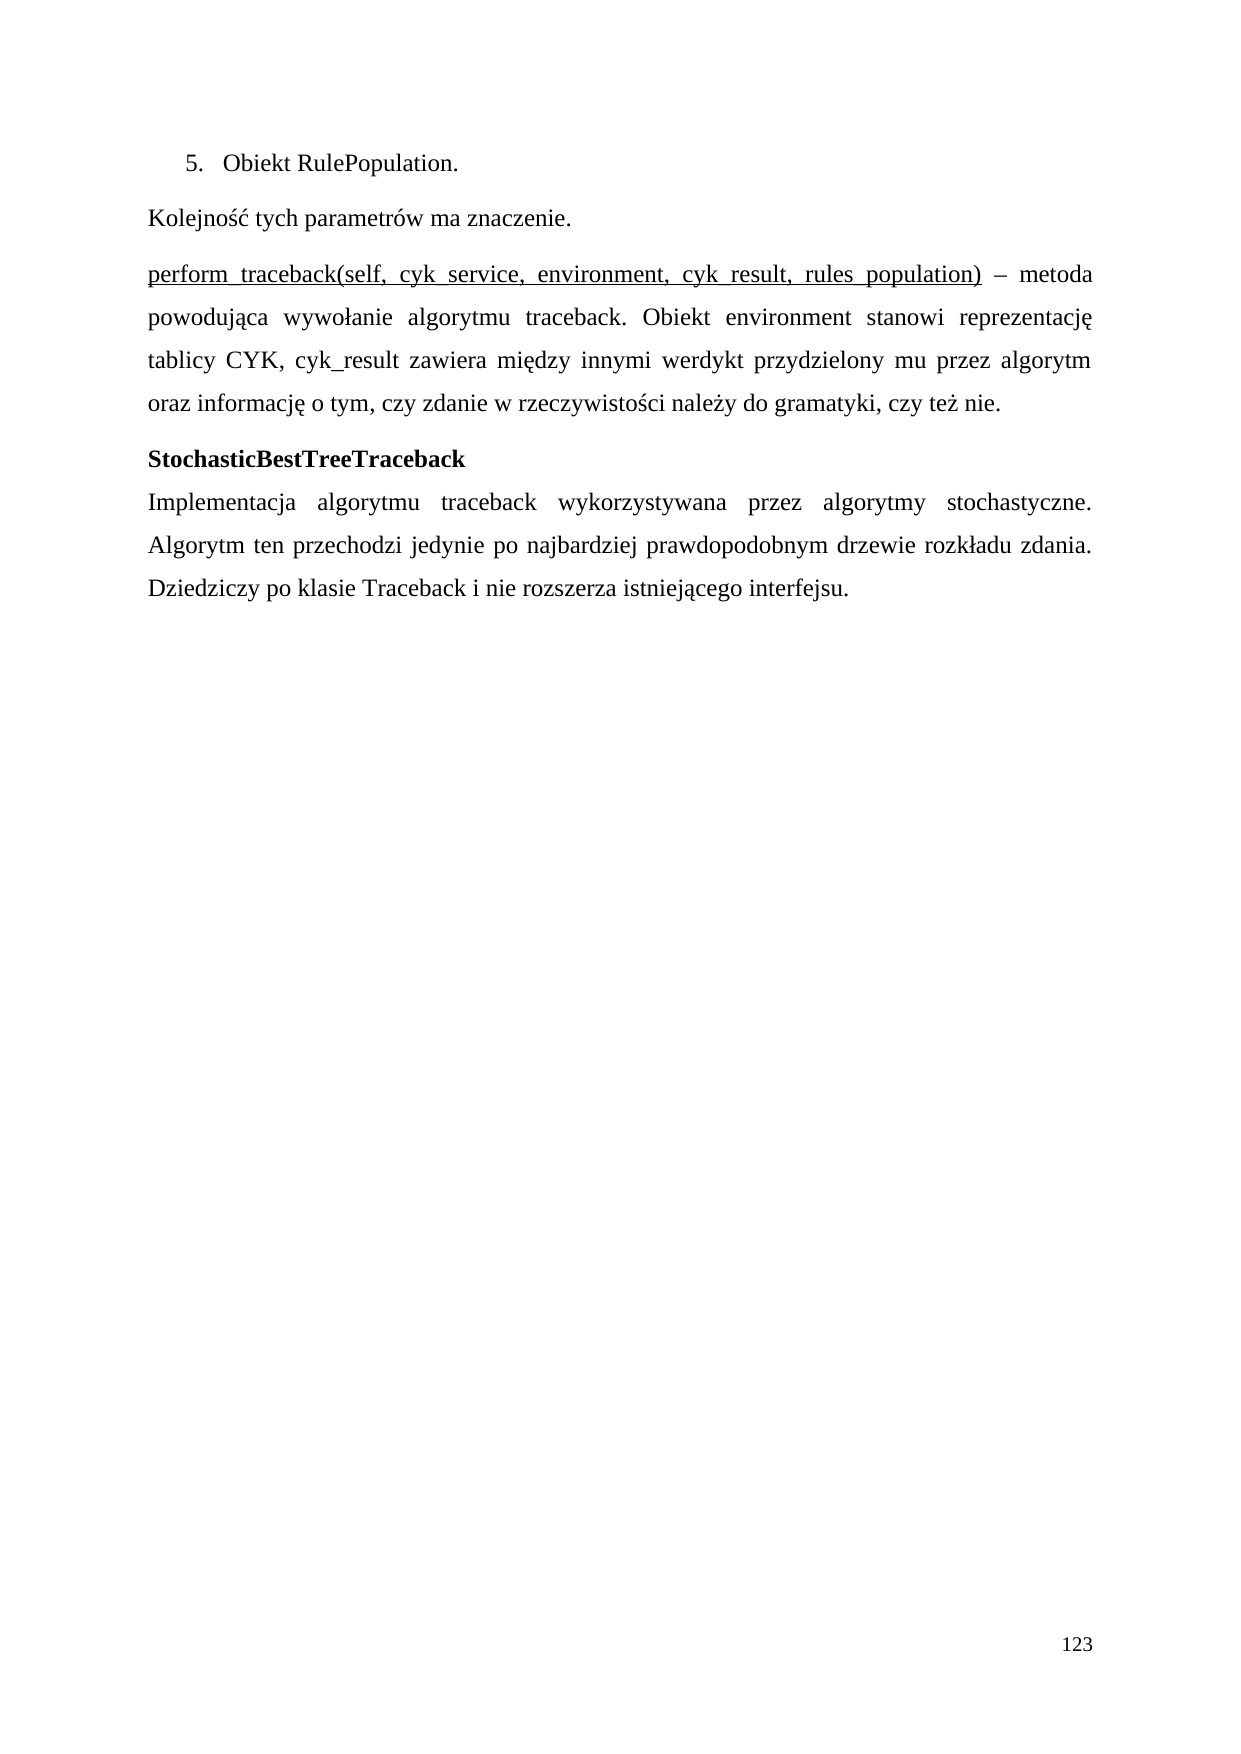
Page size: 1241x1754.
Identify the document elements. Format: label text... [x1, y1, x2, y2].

text StochasticBestTreeTraceback [148, 444, 1093, 473]
text Kolejność tych parametrów ma znaczenie. [148, 203, 1093, 232]
text Implementacja algorytmu traceback wykorzystywana przez algorytmy stochastyczne. Algorytm ten przechodzi jedynie po najbardziej prawdopodobnym drzewie rozkładu zdania. Dziedziczy po klasie Traceback i nie rozszerza istniejącego interfejsu. [148, 487, 1093, 602]
list Obiekt RulePopulation. [185, 148, 1093, 176]
text perform_traceback(self, cyk_service, environment, cyk_result, rules_population) – metoda powodująca wywołanie algorytmu traceback. Obiekt environment stanowi reprezentację tablicy CYK, cyk_result zawiera między innymi werdykt przydzielony mu przez algorytm oraz informację o tym, czy zdanie w rzeczywistości należy do gramatyki, czy też nie. [148, 259, 1093, 417]
